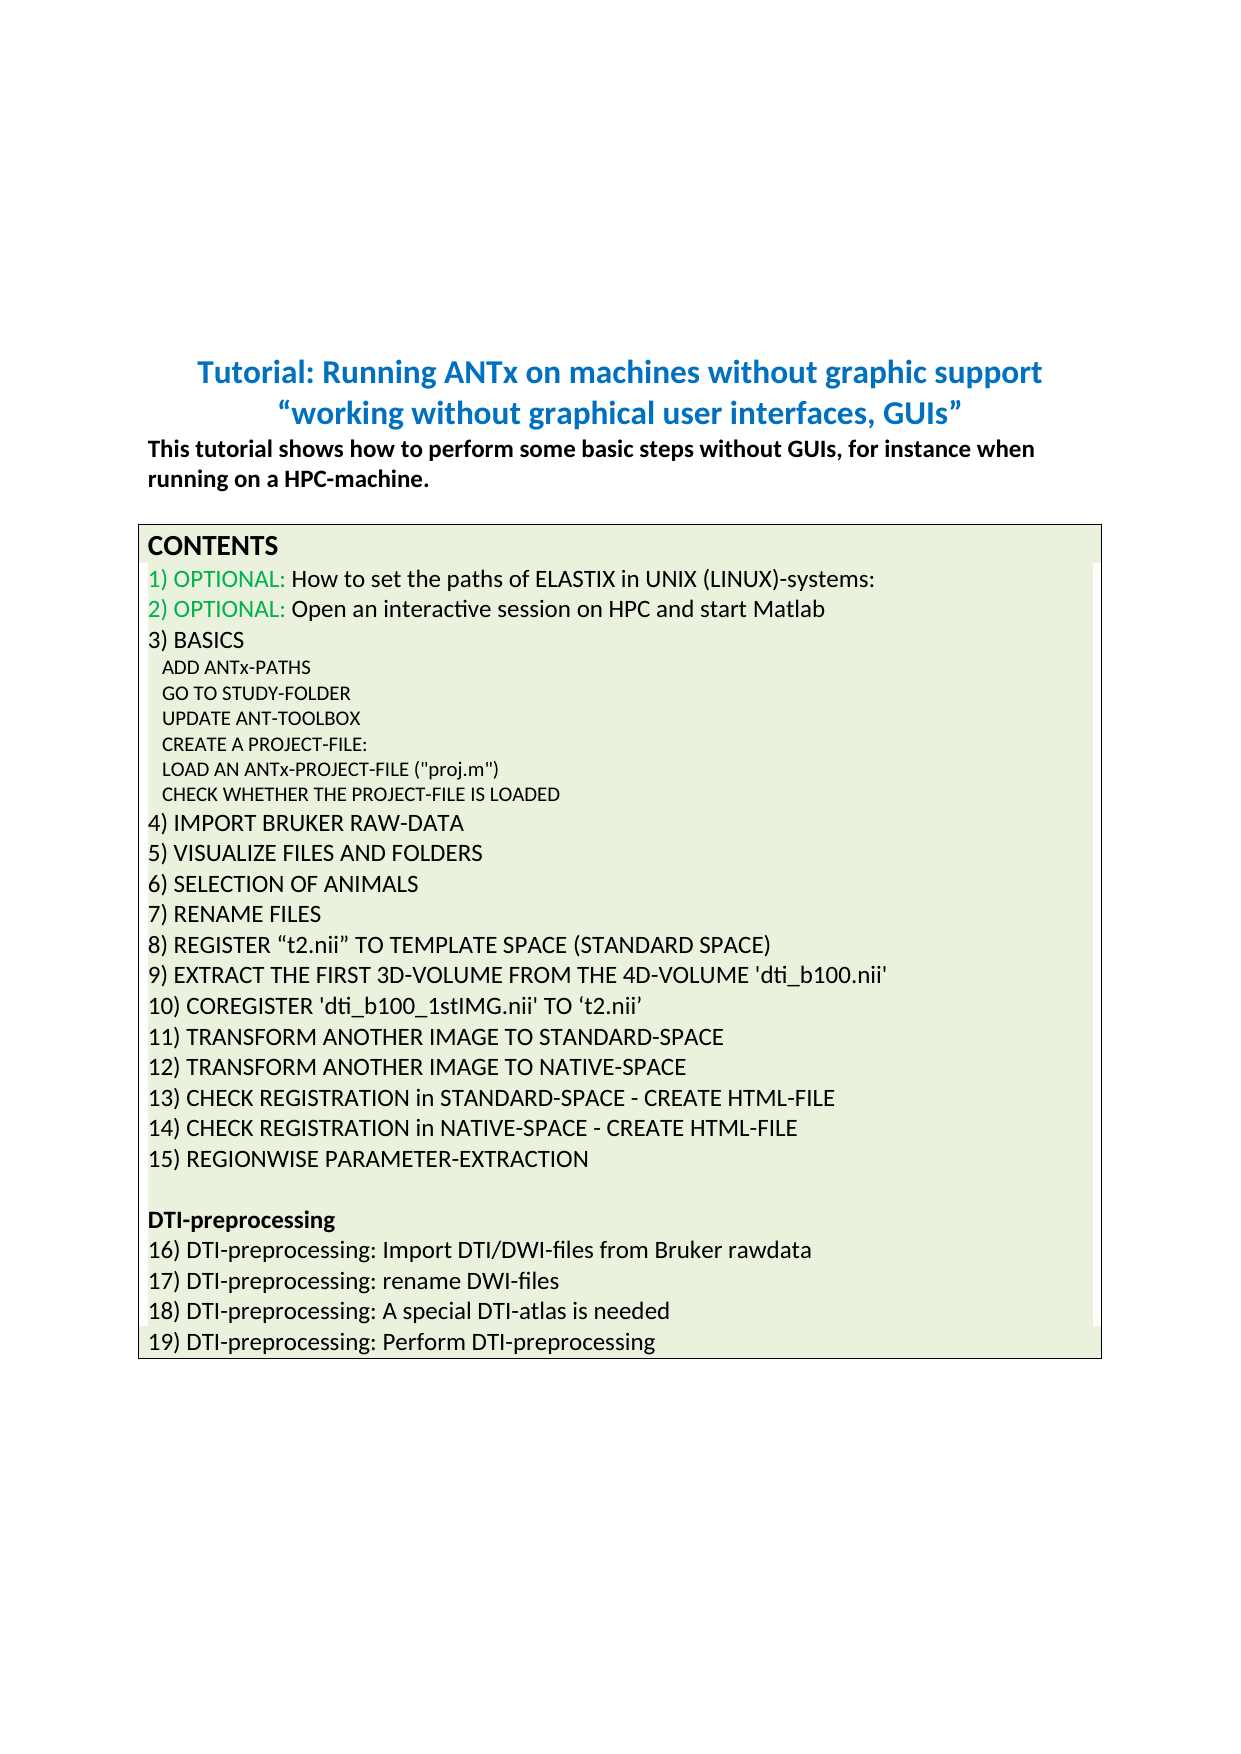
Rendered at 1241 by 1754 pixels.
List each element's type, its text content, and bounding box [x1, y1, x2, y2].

text 18) DTI-preprocessing: A special DTI-atlas is needed [148, 1295, 1093, 1323]
text 2) OPTIONAL: Open an interactive session on HPC and start Matlab [148, 593, 1093, 624]
text 10) COREGISTER 'dti_b100_1stIMG.nii' TO ‘t2.nii’ [148, 990, 1093, 1021]
text 7) RENAME FILES [148, 899, 1093, 929]
text 12) TRANSFORM ANOTHER IMAGE TO NATIVE-SPACE [148, 1051, 1093, 1082]
text 3) BASICS [148, 624, 1093, 654]
text GO TO STUDY-FOLDER [148, 680, 1093, 705]
text Tutorial: Running ANTx on machines without graphic support “working without graphical user interfaces, GUIs” [148, 351, 1093, 433]
text DTI-preprocessing [148, 1204, 1093, 1234]
text CONTENTS [139, 525, 1101, 563]
text 16) DTI-preprocessing: Import DTI/DWI-files from Bruker rawdata [148, 1234, 1093, 1265]
text 14) CHECK REGISTRATION in NATIVE-SPACE - CREATE HTML-FILE [148, 1112, 1093, 1143]
text 11) TRANSFORM ANOTHER IMAGE TO STANDARD-SPACE [148, 1021, 1093, 1051]
text 4) IMPORT BRUKER RAW-DATA [148, 807, 1093, 838]
text CHECK WHETHER THE PROJECT-FILE IS LOADED [148, 782, 1093, 807]
text 13) CHECK REGISTRATION in STANDARD-SPACE - CREATE HTML-FILE [148, 1082, 1093, 1112]
text UPDATE ANT-TOOLBOX [148, 705, 1093, 731]
text 5) VISUALIZE FILES AND FOLDERS [148, 838, 1093, 868]
text 17) DTI-preprocessing: rename DWI-files [148, 1265, 1093, 1295]
text 15) REGIONWISE PARAMETER-EXTRACTION [148, 1143, 1093, 1173]
text 8) REGISTER “t2.nii” TO TEMPLATE SPACE (STANDARD SPACE) [148, 929, 1093, 960]
text ADD ANTx-PATHS [148, 654, 1093, 680]
text CREATE A PROJECT-FILE: [148, 731, 1093, 756]
text 1) OPTIONAL: How to set the paths of ELASTIX in UNIX (LINUX)-systems: [148, 563, 1093, 593]
text LOAD AN ANTx-PROJECT-FILE ("proj.m") [148, 756, 1093, 782]
text This tutorial shows how to perform some basic steps without GUIs, for instance when running on a HPC-machine. [148, 433, 1093, 494]
text 6) SELECTION OF ANIMALS [148, 868, 1093, 899]
text 9) EXTRACT THE FIRST 3D-VOLUME FROM THE 4D-VOLUME 'dti_b100.nii' [148, 960, 1093, 990]
text 19) DTI-preprocessing: Perform DTI-preprocessing [139, 1323, 1101, 1358]
